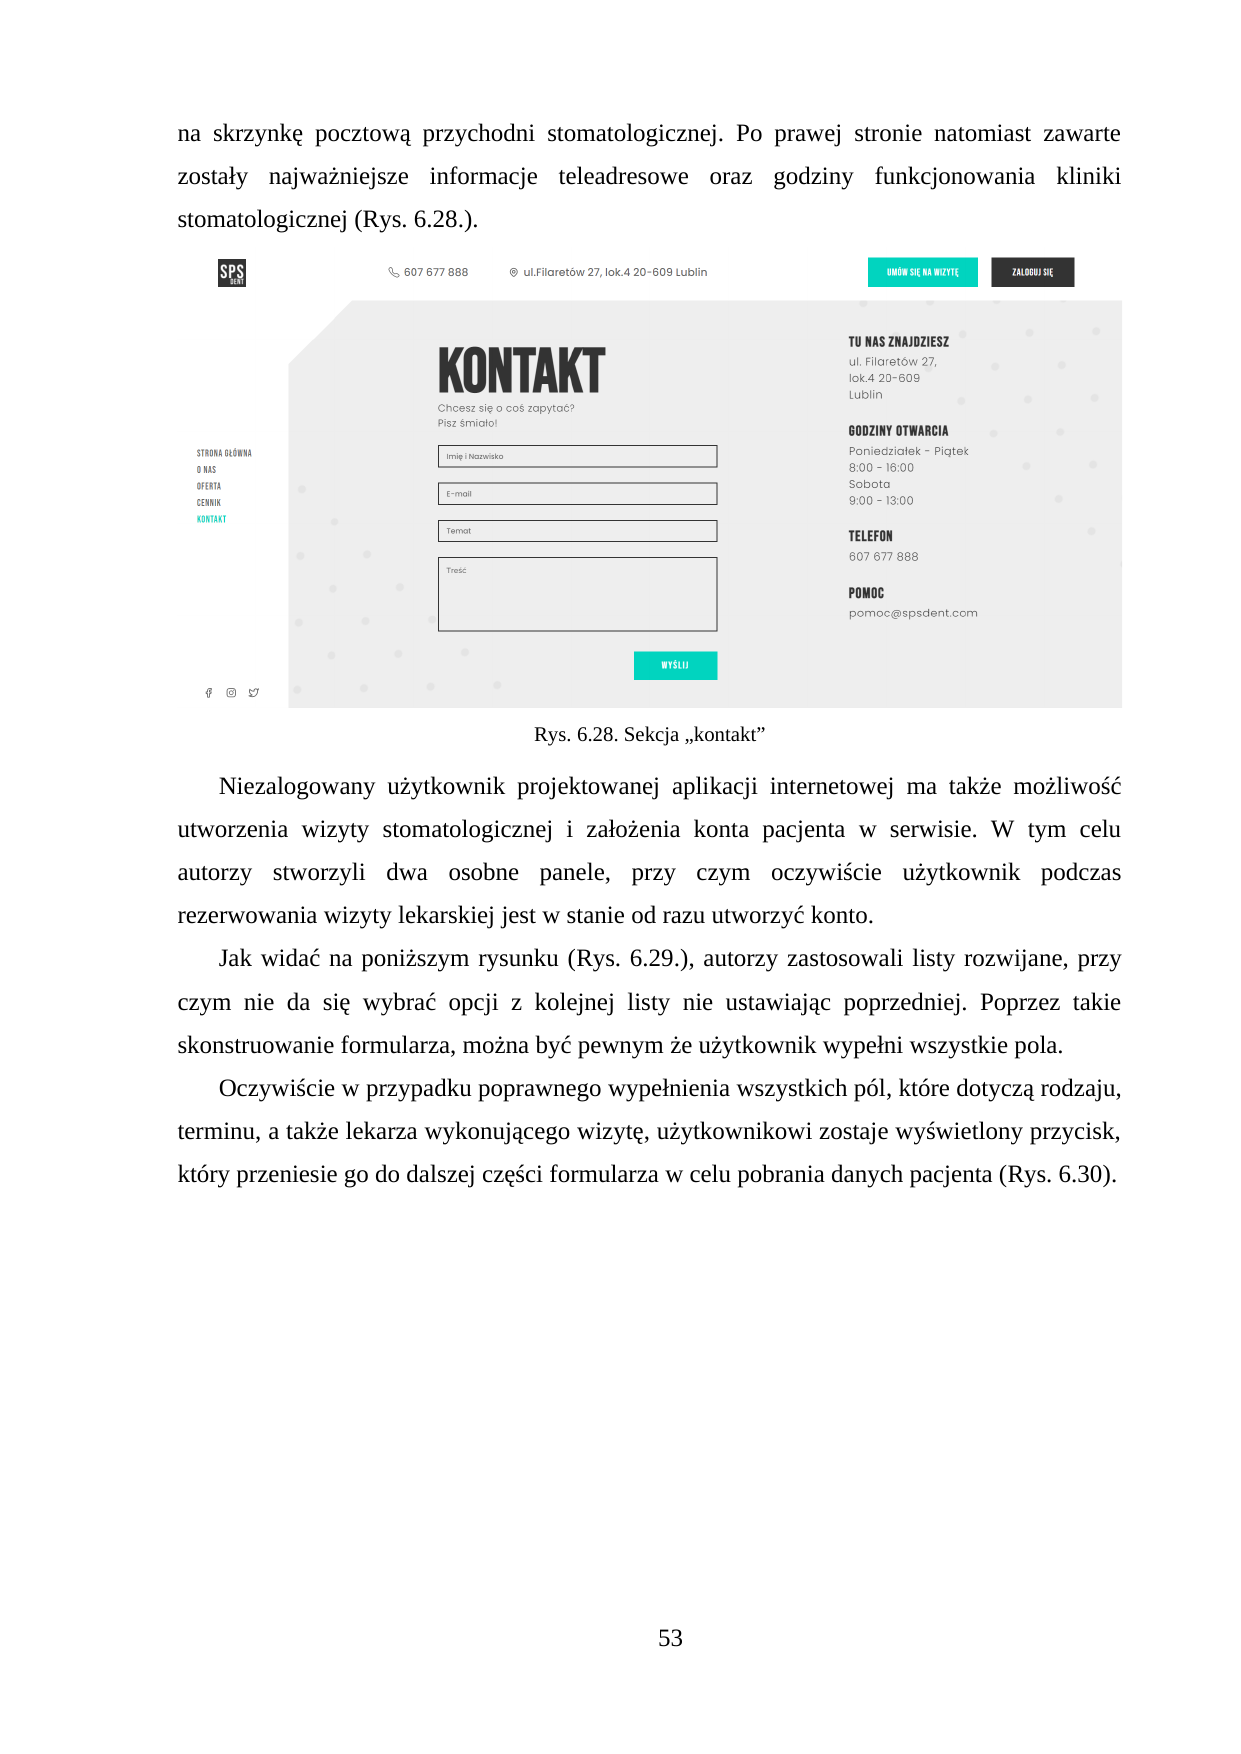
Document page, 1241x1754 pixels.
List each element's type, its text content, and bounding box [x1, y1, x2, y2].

text Niezalogowany użytkownik projektowanej aplikacji internetowej ma także możliwość utworzenia wizyty stomatologicznej i założenia konta pacjenta w serwisie. W tym celu autorzy stworzyli dwa osobne panele, przy czym oczywiście użytkownik podczas rezerwowania wizyty lekarskiej jest w stanie od razu utworzyć konto. [177, 771, 1122, 929]
picture [177, 247, 1123, 708]
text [177, 118, 1122, 233]
